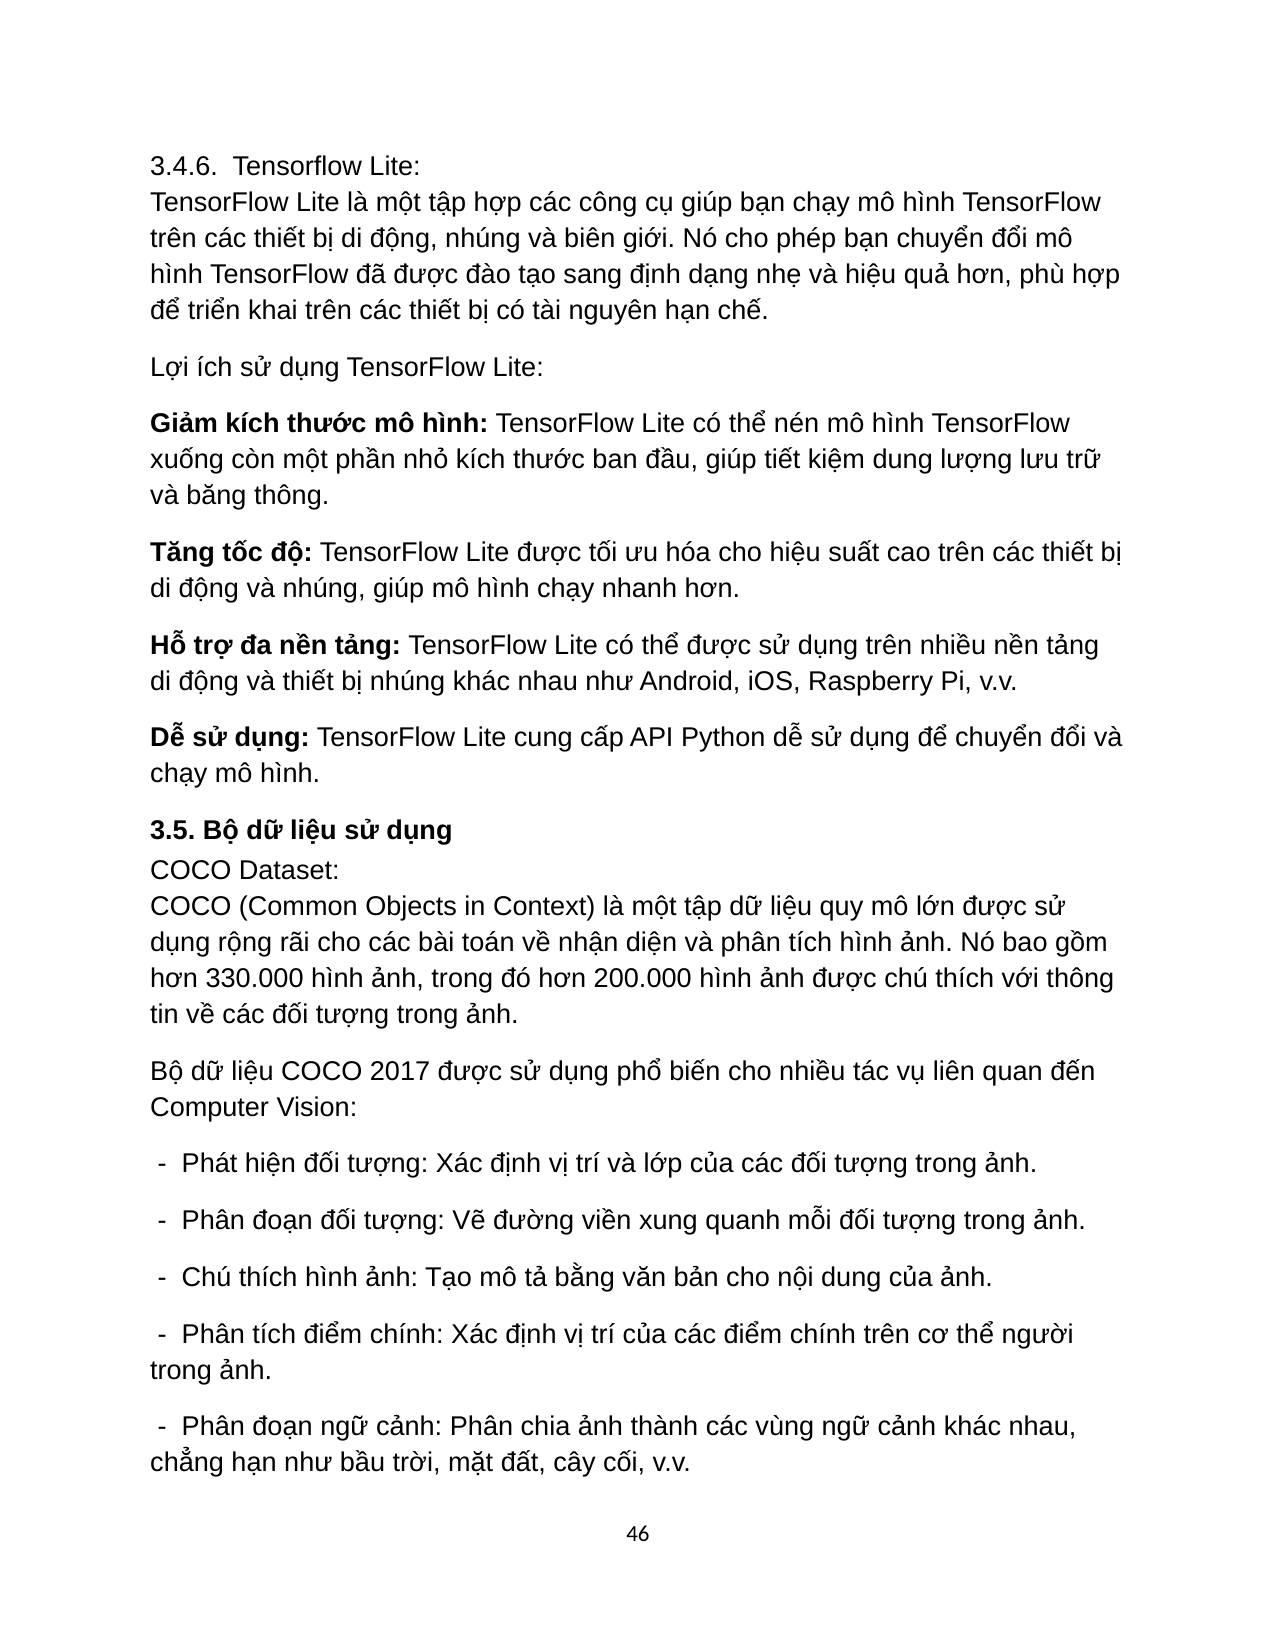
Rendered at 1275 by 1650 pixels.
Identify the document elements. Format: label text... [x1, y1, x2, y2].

text - Chú thích hình ảnh: Tạo mô tả bằng văn bản cho nội dung của ảnh. [150, 1261, 1125, 1292]
text - Phân đoạn ngữ cảnh: Phân chia ảnh thành các vùng ngữ cảnh khác nhau, chẳng hạn như bầu trời, mặt đất, cây cối, v.v. [150, 1410, 1125, 1478]
text TensorFlow Lite là một tập hợp các công cụ giúp bạn chạy mô hình TensorFlow trên các thiết bị di động, nhúng và biên giới. Nó cho phép bạn chuyển đổi mô hình TensorFlow đã được đào tạo sang định dạng nhẹ và hiệu quả hơn, phù hợp để triển khai trên các thiết bị có tài nguyên hạn chế. [150, 186, 1125, 325]
subtitle COCO Dataset: [150, 854, 1125, 885]
text Tăng tốc độ: TensorFlow Lite được tối ưu hóa cho hiệu suất cao trên các thiết bị di động và nhúng, giúp mô hình chạy nhanh hơn. [150, 536, 1125, 603]
text - Phát hiện đối tượng: Xác định vị trí và lớp của các đối tượng trong ảnh. [150, 1147, 1125, 1179]
text - Phân đoạn đối tượng: Vẽ đường viền xung quanh mỗi đối tượng trong ảnh. [150, 1204, 1125, 1235]
text COCO (Common Objects in Context) là một tập dữ liệu quy mô lớn được sử dụng rộng rãi cho các bài toán về nhận diện và phân tích hình ảnh. Nó bao gồm hơn 330.000 hình ảnh, trong đó hơn 200.000 hình ảnh được chú thích với thông tin về các đối tượng trong ảnh. [150, 890, 1125, 1029]
text - Phân tích điểm chính: Xác định vị trí của các điểm chính trên cơ thể người trong ảnh. [150, 1318, 1125, 1385]
subtitle 3.5. Bộ dữ liệu sử dụng [150, 814, 1125, 845]
text Giảm kích thước mô hình: TensorFlow Lite có thể nén mô hình TensorFlow xuống còn một phần nhỏ kích thước ban đầu, giúp tiết kiệm dung lượng lưu trữ và băng thông. [150, 407, 1125, 510]
text Hỗ trợ đa nền tảng: TensorFlow Lite có thể được sử dụng trên nhiều nền tảng di động và thiết bị nhúng khác nhau như Android, iOS, Raspberry Pi, v.v. [150, 629, 1125, 696]
subtitle 3.4.6. Tensorflow Lite: [150, 150, 1125, 181]
text Lợi ích sử dụng TensorFlow Lite: [150, 351, 1125, 382]
text Dễ sử dụng: TensorFlow Lite cung cấp API Python dễ sử dụng để chuyển đổi và chạy mô hình. [150, 721, 1125, 788]
text Bộ dữ liệu COCO 2017 được sử dụng phổ biến cho nhiều tác vụ liên quan đến Computer Vision: [150, 1055, 1125, 1122]
